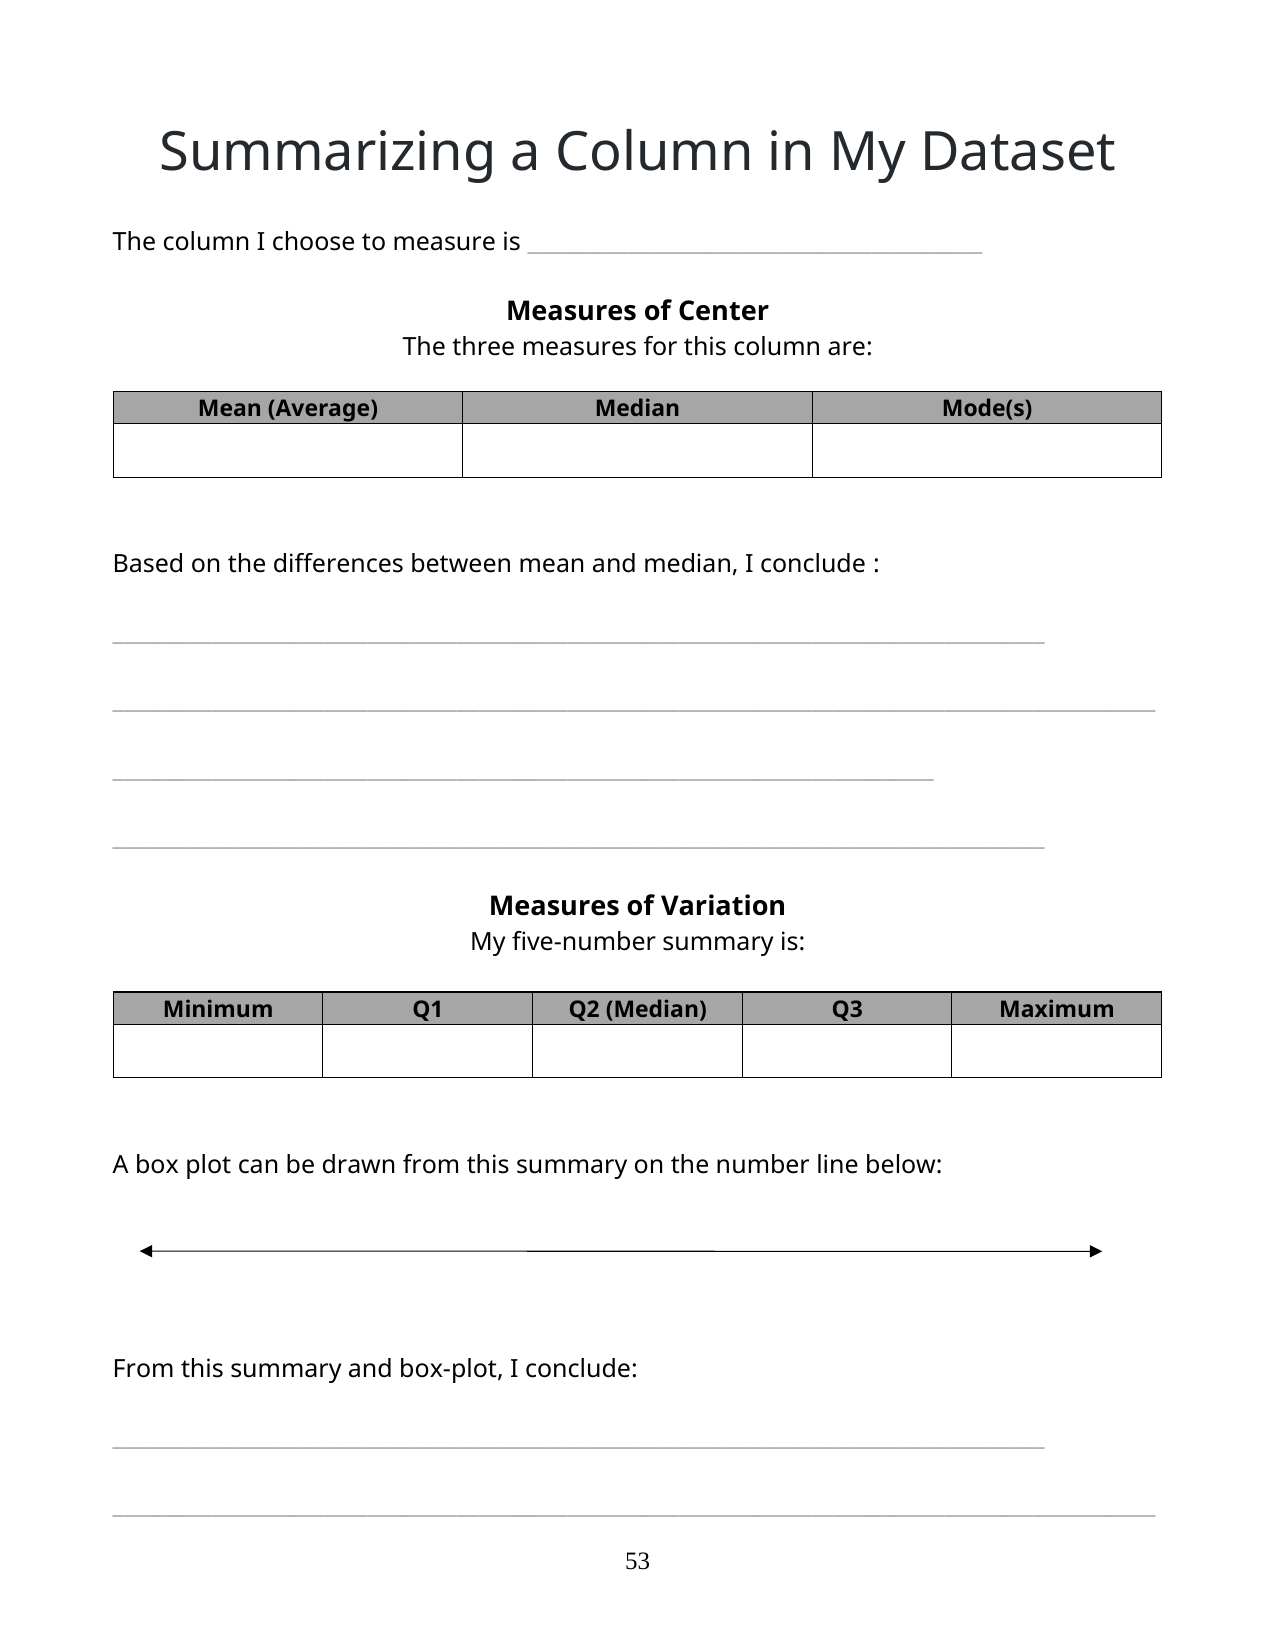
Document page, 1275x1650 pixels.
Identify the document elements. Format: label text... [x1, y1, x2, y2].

list My five-number summary is: [112, 923, 1162, 957]
table_header Q2 (Median) [533, 993, 742, 1024]
table_header Mode(s) [813, 392, 1161, 423]
text Measures of Center [112, 291, 1162, 328]
table_cell [533, 1025, 742, 1077]
table_header Q3 [743, 993, 951, 1024]
table_header Maximum [952, 993, 1161, 1024]
table_cell [323, 1025, 532, 1077]
table_cell [463, 424, 812, 477]
text The three measures for this column are: [112, 328, 1162, 362]
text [112, 1351, 1162, 1521]
text Based on the differences between mean and median, I conclude : ____________________________________________________________________________________ ________________________________________________________________________________________________________________________________________________________________________ ____________________________________________________________________________________ [112, 546, 1162, 852]
table_header Median [463, 392, 812, 423]
text Measures of Variation [112, 886, 1162, 923]
table_cell [743, 1025, 951, 1077]
table_cell [114, 424, 462, 477]
table_cell [952, 1025, 1161, 1077]
subtitle Summarizing a Column in My Dataset [112, 112, 1162, 186]
table_header Q1 [323, 993, 532, 1024]
list A box plot can be drawn from this summary on the number line below: [112, 1146, 1162, 1180]
table_cell [813, 424, 1161, 477]
table_cell [114, 1025, 322, 1077]
table_header Minimum [114, 993, 322, 1024]
table_header Mean (Average) [114, 392, 462, 423]
text The column I choose to measure is _________________________________________ [112, 223, 1162, 257]
